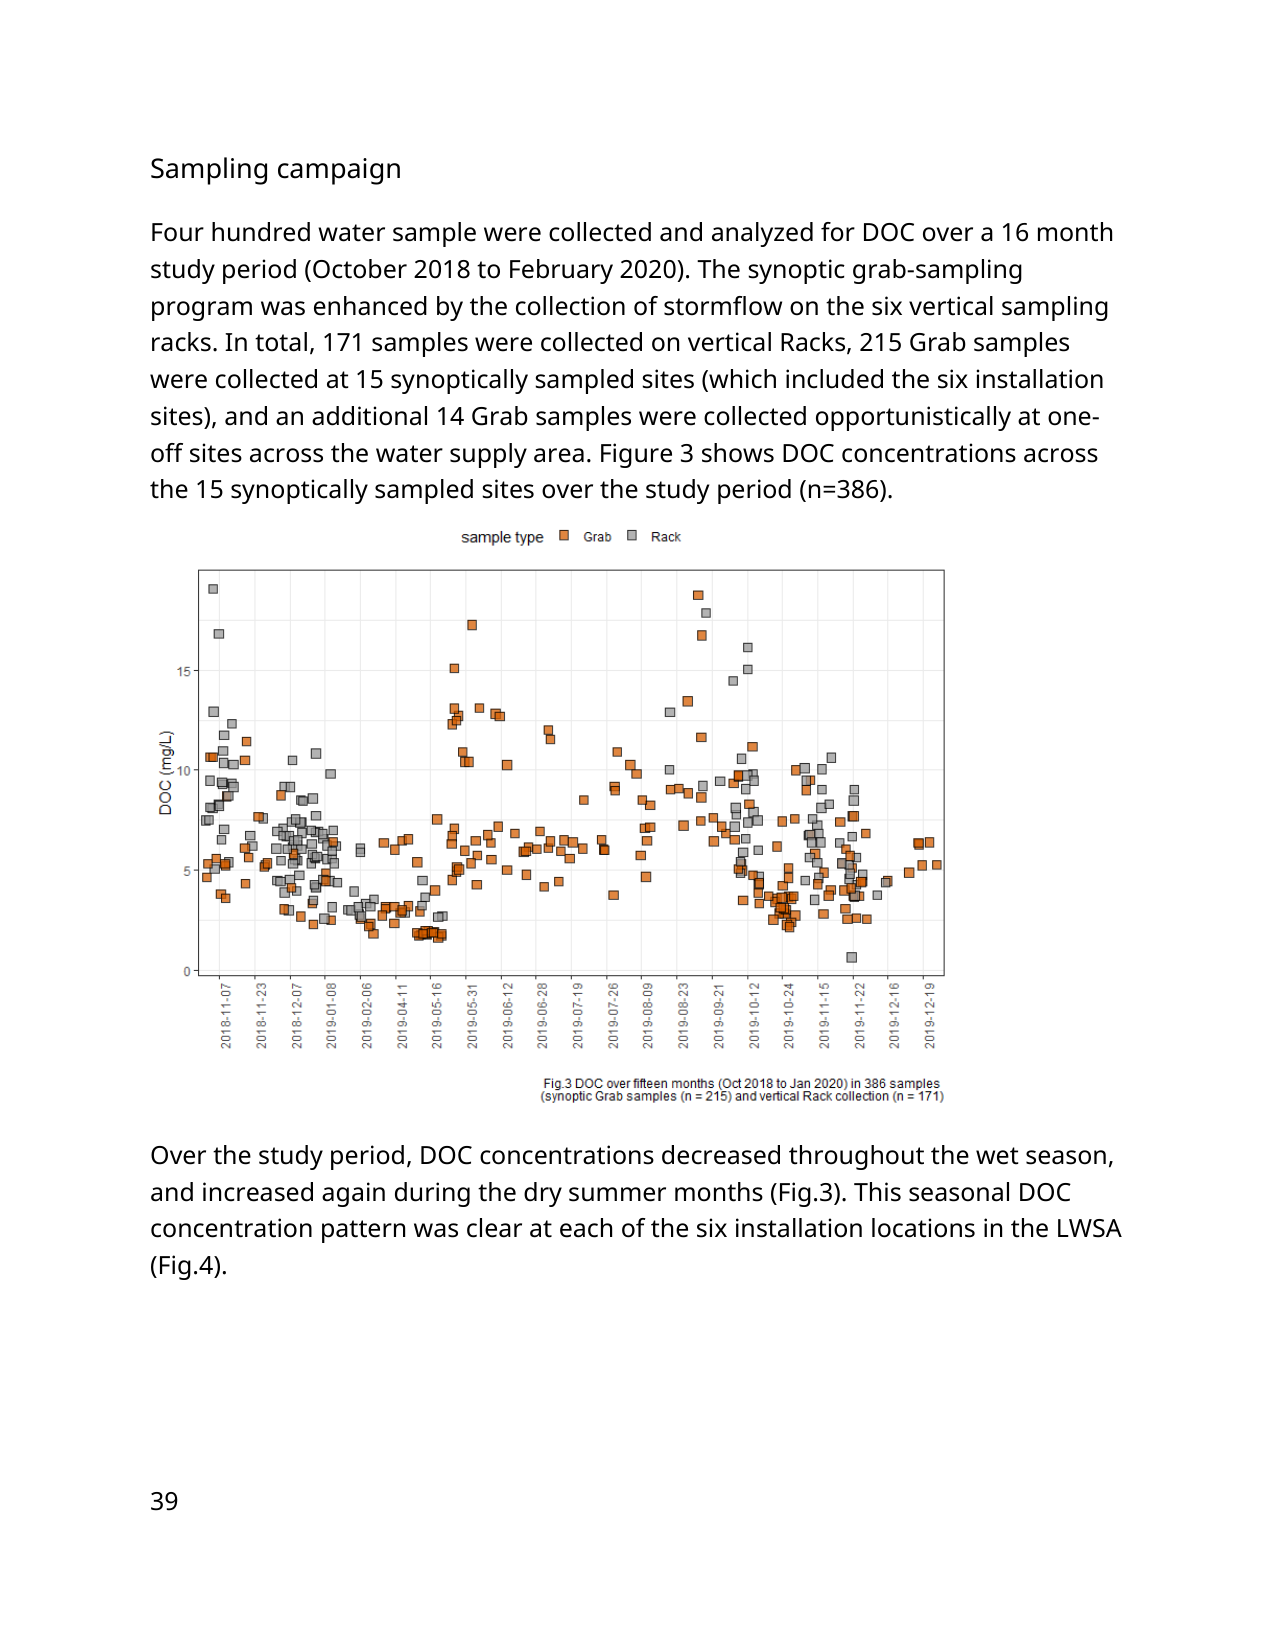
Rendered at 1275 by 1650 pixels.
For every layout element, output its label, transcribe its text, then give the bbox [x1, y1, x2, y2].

text Over the study period, DOC concentrations decreased throughout the wet season, and increased again during the dry summer months (Fig.3). This seasonal DOC concentration pattern was clear at each of the six installation locations in the LWSA (Fig.4). [150, 1138, 1125, 1282]
subtitle Sampling campaign [150, 150, 1125, 187]
picture [150, 508, 952, 1110]
